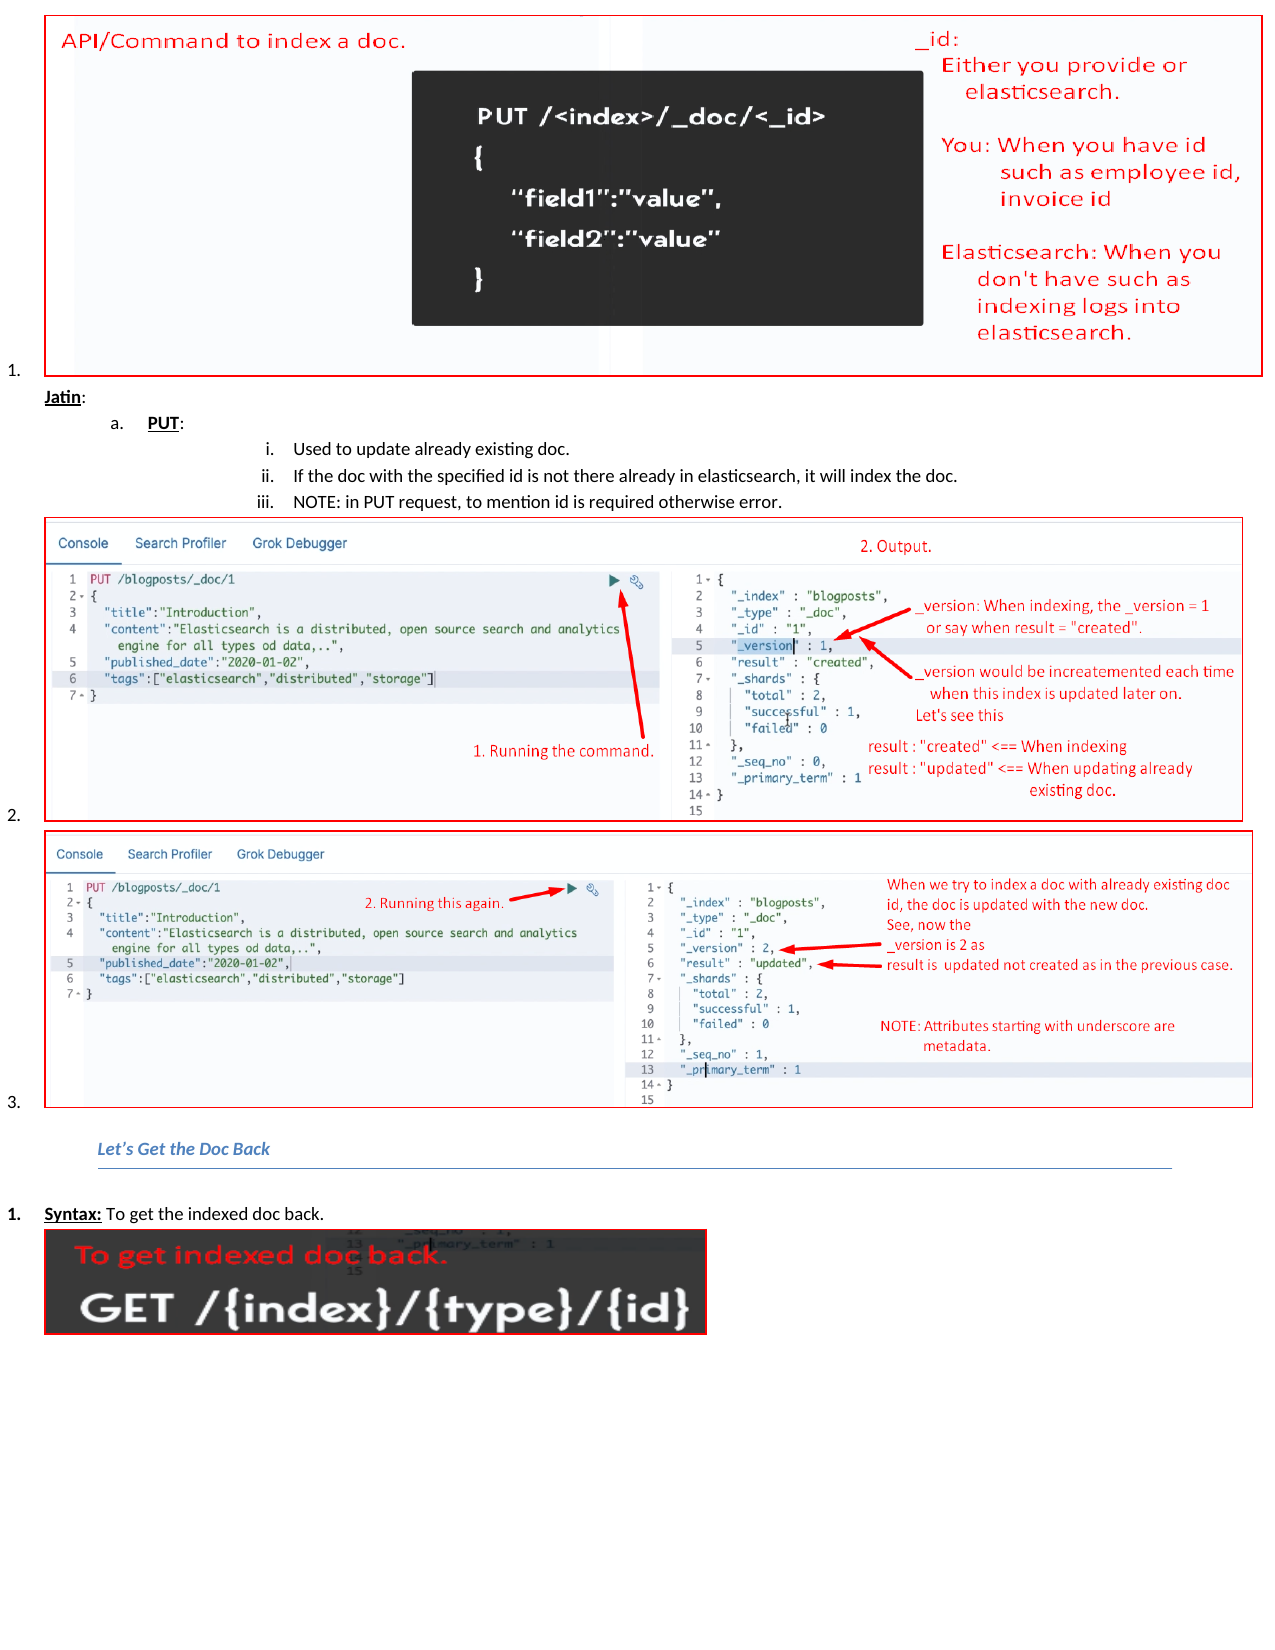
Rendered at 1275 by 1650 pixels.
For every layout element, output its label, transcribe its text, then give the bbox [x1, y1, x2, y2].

picture [46, 518, 1242, 820]
picture [46, 16, 1261, 375]
list NOTE: in PUT request, to mention id is required otherwise error. [274, 490, 1270, 513]
list If the doc with the specified id is not there already in elasticsearch, it will index the doc. [274, 464, 1270, 487]
list PUT: [110, 411, 1270, 434]
picture [46, 832, 1252, 1107]
list Used to update already existing doc. [274, 438, 1270, 461]
text Let’s Get the Doc Back [97, 1137, 1172, 1169]
picture [46, 1230, 705, 1333]
